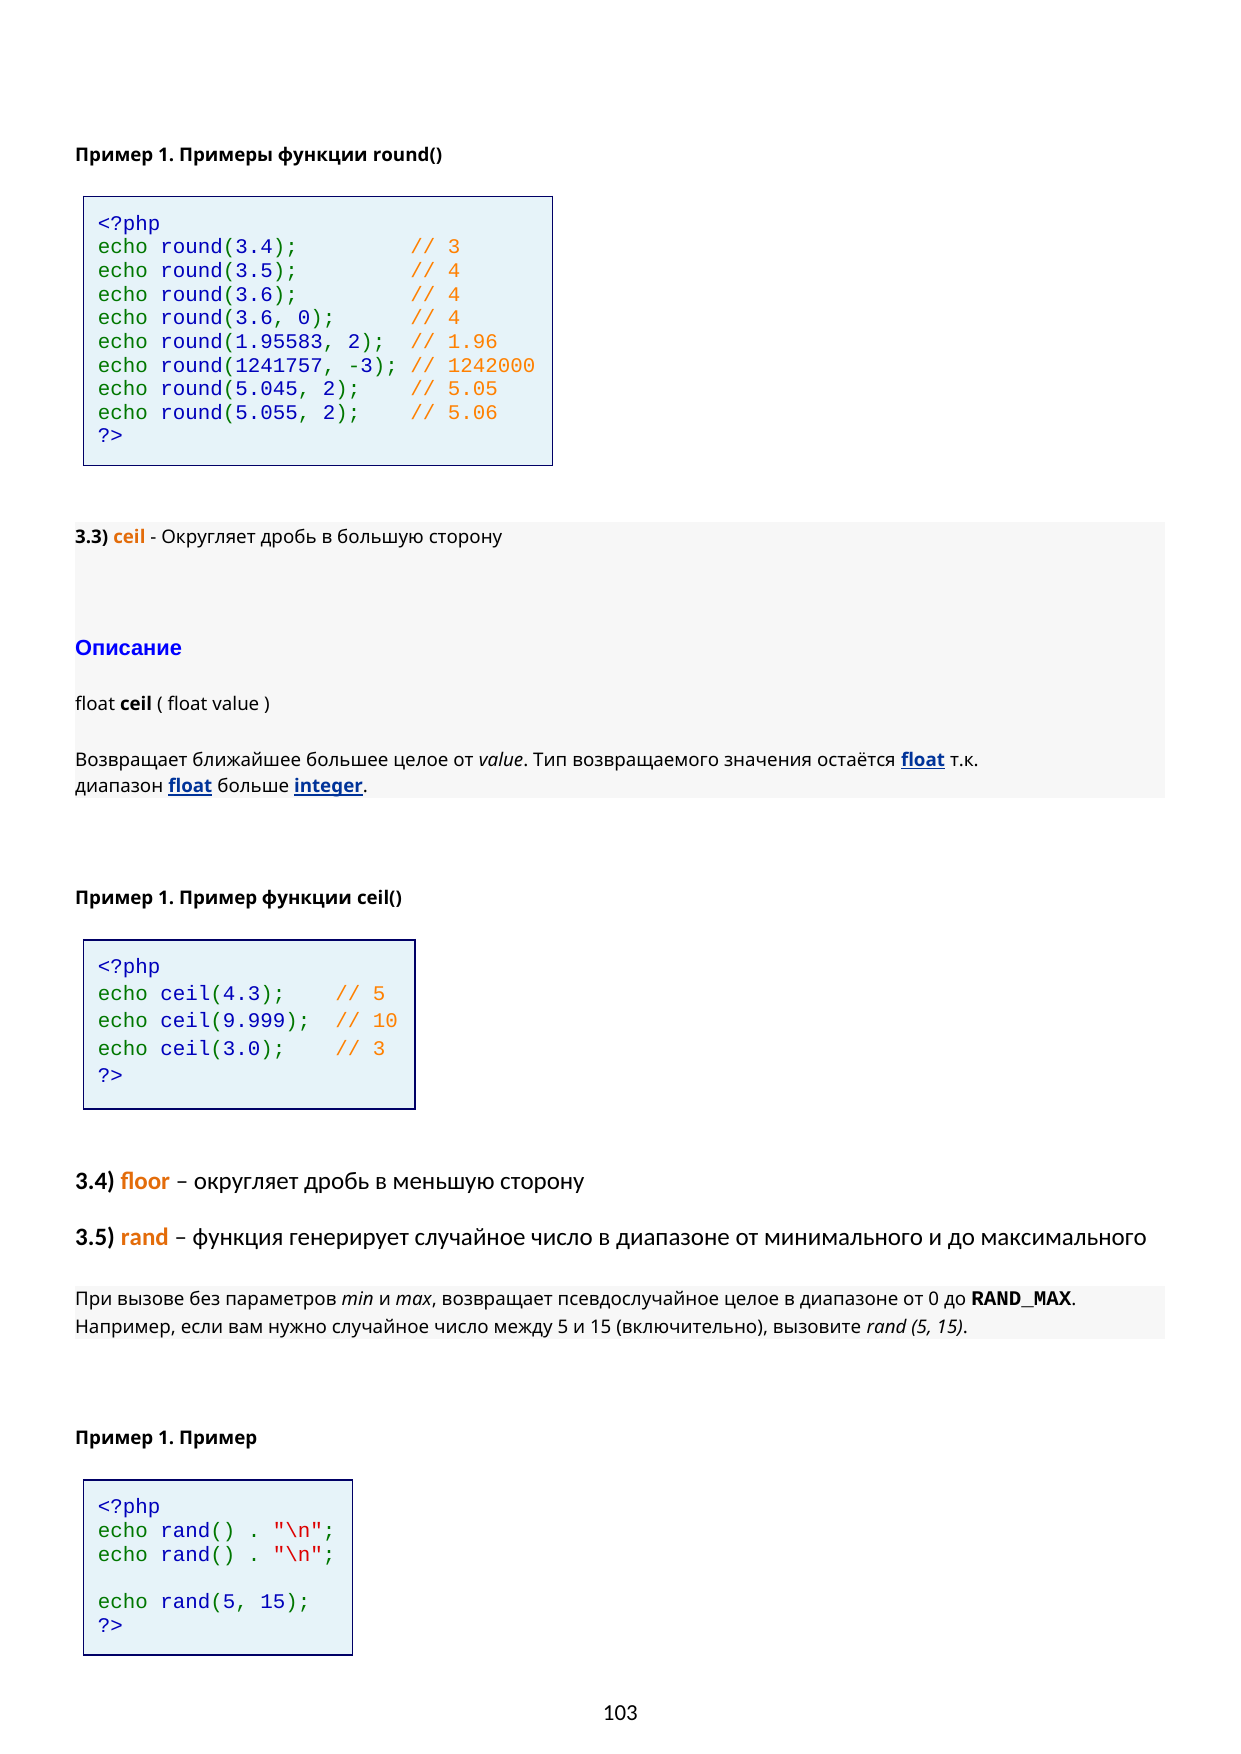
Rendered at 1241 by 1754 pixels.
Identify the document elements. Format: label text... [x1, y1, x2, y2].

text При вызове без параметров min и max, возвращает псевдослучайное целое в диапазоне от 0 до RAND_MAX. Например, если вам нужно случайное число между 5 и 15 (включительно), вызовите rand (5, 15). [75, 1286, 1165, 1339]
subtitle Описание [75, 634, 1165, 660]
table_header Пример 1. Пример функции ceil() [75, 828, 1165, 1110]
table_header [75, 1368, 1165, 1656]
text float ceil ( float value ) [75, 689, 1165, 716]
table_header Пример 1. Примеры функции round() [75, 84, 1165, 466]
text 3.3) ceil - Округляет дробь в большую сторону [75, 522, 1165, 549]
text 3.5) rand – функция генерирует случайное число в диапазоне от минимального и до максимального [75, 1221, 1165, 1252]
text 3.4) floor – округляет дробь в меньшую сторону [75, 1166, 1165, 1196]
text Возвращает ближайшее большее целое от value. Тип возвращаемого значения остаётся float т.к. диапазон float больше integer. [75, 745, 1165, 798]
